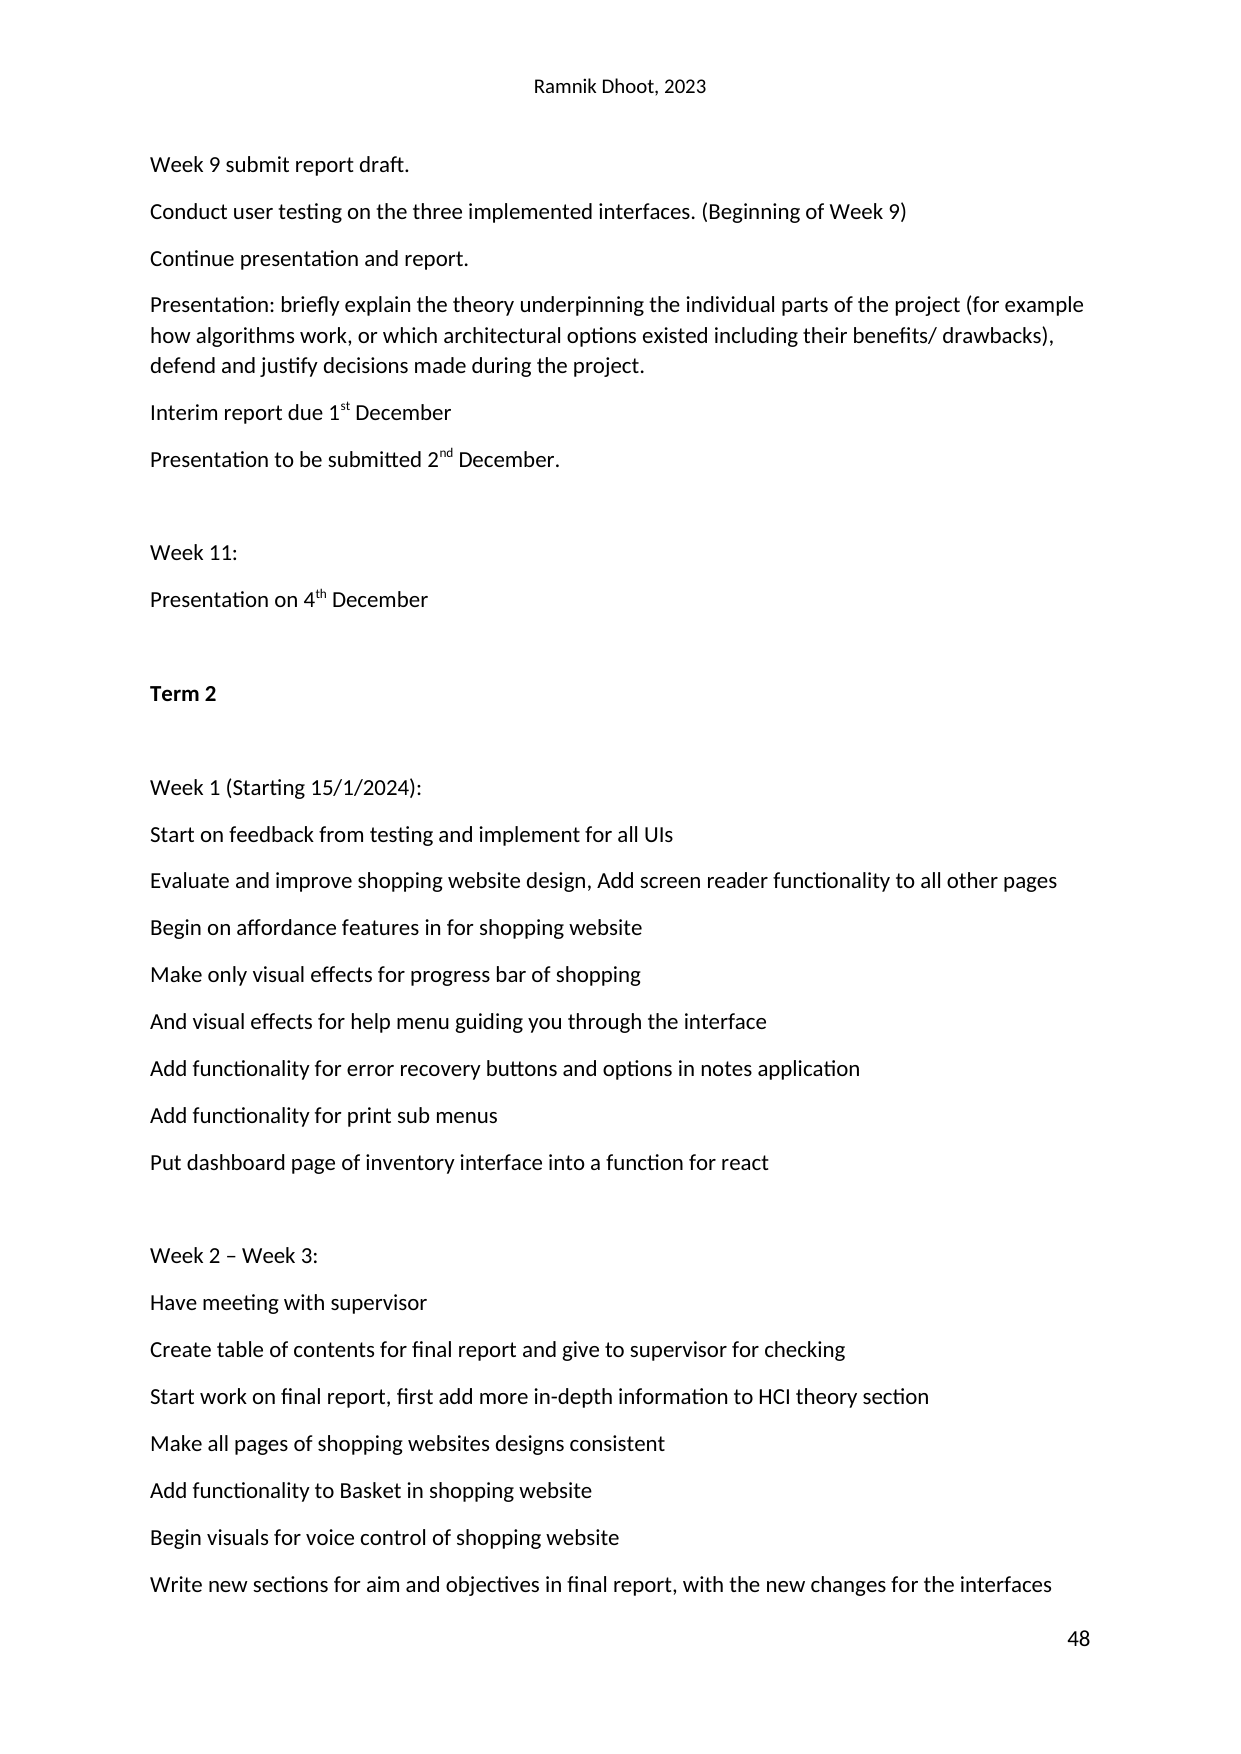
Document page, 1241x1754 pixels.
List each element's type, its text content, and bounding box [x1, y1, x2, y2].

text Interim report due 1st December [150, 398, 1090, 426]
text Start on feedback from testing and implement for all UIs [150, 820, 1090, 848]
text And visual effects for help menu guiding you through the interface [150, 1007, 1090, 1035]
text Presentation: briefly explain the theory underpinning the individual parts of the project (for example how algorithms work, or which architectural options existed including their benefits/ drawbacks), defend and justify decisions made during the project. [150, 291, 1090, 379]
text Make all pages of shopping websites designs consistent [150, 1429, 1090, 1457]
text Start work on final report, first add more in-depth information to HCI theory section [150, 1382, 1090, 1410]
text Week 1 (Starting 15/1/2024): [150, 773, 1090, 801]
text Have meeting with supervisor [150, 1288, 1090, 1317]
text Continue presentation and report. [150, 244, 1090, 272]
text Begin on affordance features in for shopping website [150, 913, 1090, 942]
text Put dashboard page of inventory interface into a function for react [150, 1148, 1090, 1176]
text Add functionality for error recovery buttons and options in notes application [150, 1054, 1090, 1082]
text Term 2 [150, 679, 1090, 707]
text Presentation to be submitted 2nd December. [150, 445, 1090, 473]
text Add functionality for print sub menus [150, 1101, 1090, 1129]
text Week 11: [150, 538, 1090, 567]
text Begin visuals for voice control of shopping website [150, 1523, 1090, 1551]
text Week 2 – Week 3: [150, 1242, 1090, 1270]
text Create table of contents for final report and give to supervisor for checking [150, 1335, 1090, 1363]
text Evaluate and improve shopping website design, Add screen reader functionality to all other pages [150, 867, 1090, 895]
text Add functionality to Basket in shopping website [150, 1476, 1090, 1504]
text Make only visual effects for progress bar of shopping [150, 960, 1090, 988]
text Presentation on 4th December [150, 585, 1090, 613]
text Write new sections for aim and objectives in final report, with the new changes for the interfaces [150, 1570, 1090, 1598]
text Conduct user testing on the three implemented interfaces. (Beginning of Week 9) [150, 197, 1090, 225]
text Week 9 submit report draft. [150, 150, 1090, 178]
